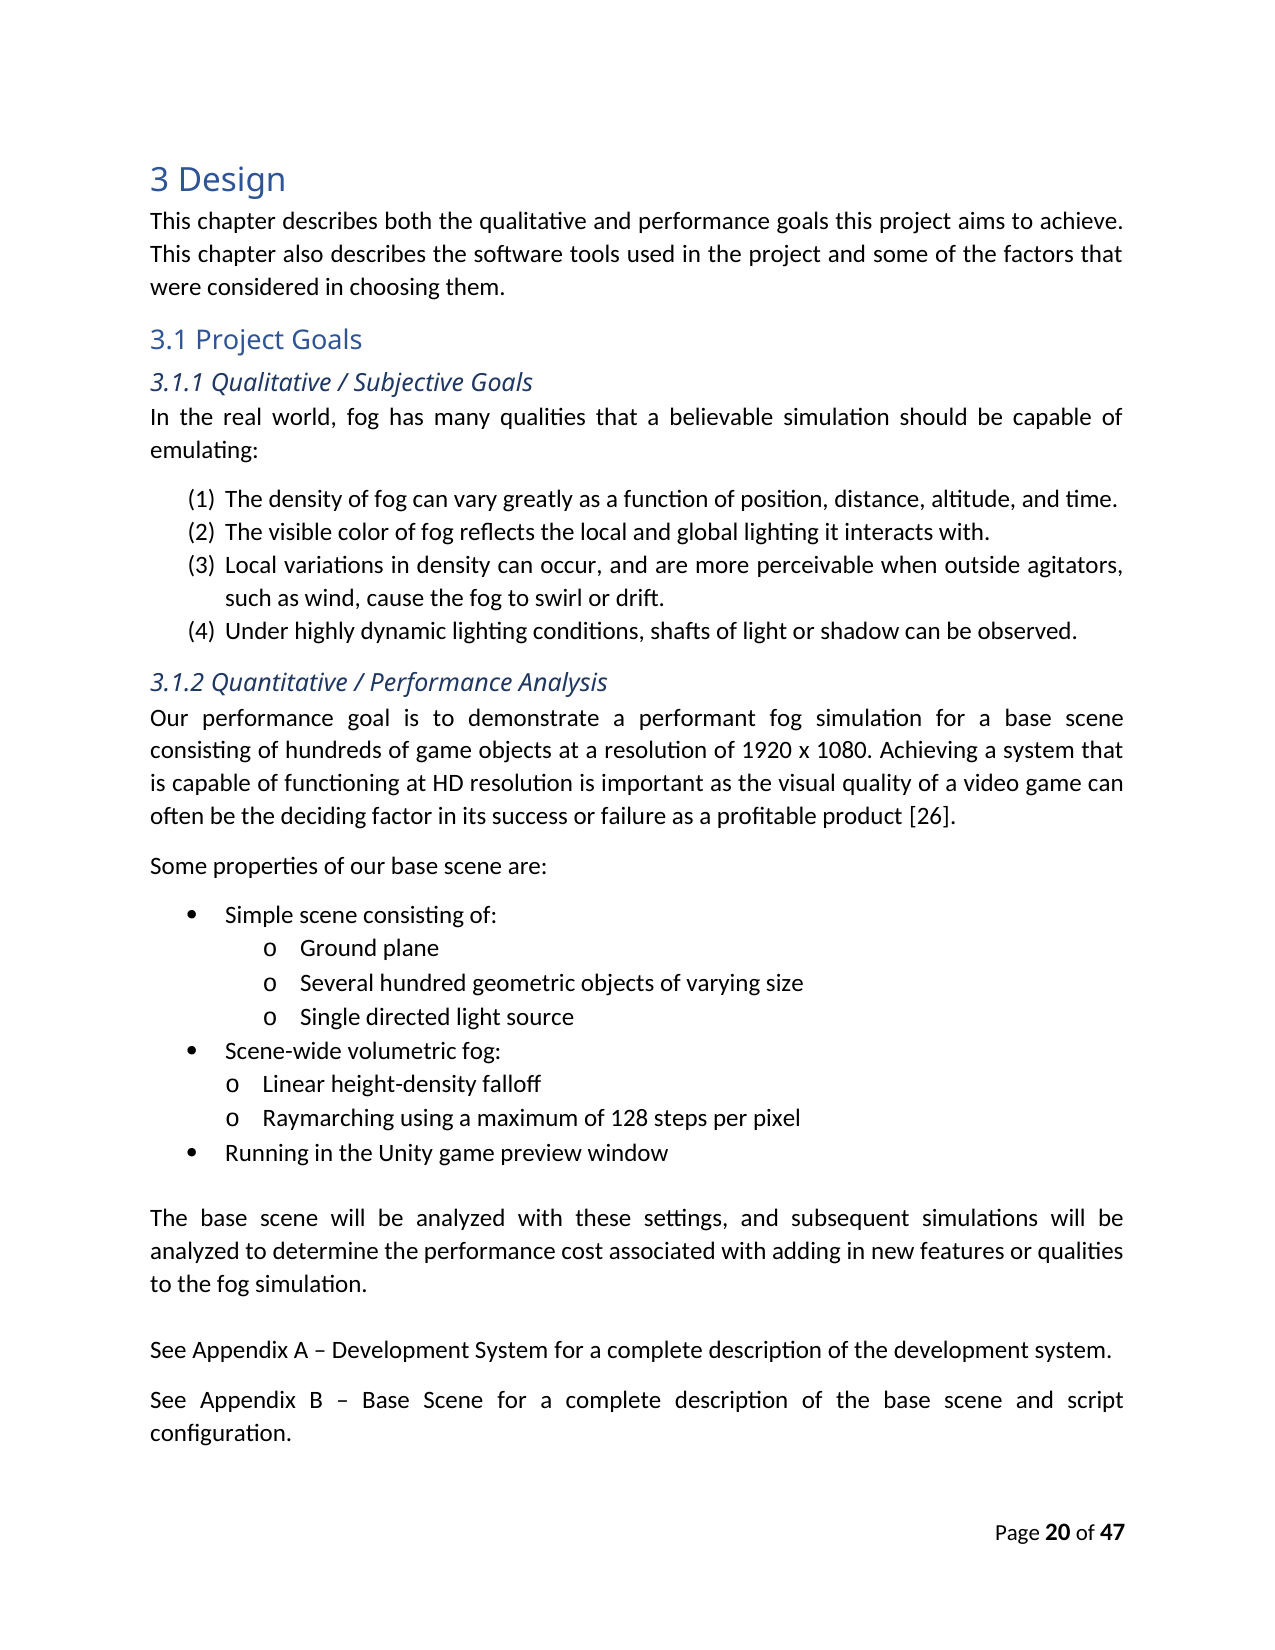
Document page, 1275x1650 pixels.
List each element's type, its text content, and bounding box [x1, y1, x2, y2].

list Scene-wide volumetric fog: [187, 1035, 1125, 1066]
text Some properties of our base scene are: [150, 850, 1125, 881]
text In the real world, fog has many qualities that a believable simulation should be capable of emulating: [150, 401, 1125, 464]
text The base scene will be analyzed with these settings, and subsequent simulations will be analyzed to determine the performance cost associated with adding in new features or qualities to the fog simulation. [150, 1203, 1125, 1299]
list Raymarching using a maximum of 128 steps per pixel [225, 1102, 1125, 1134]
list Single directed light source [262, 1001, 1125, 1033]
subtitle 3 Design [150, 156, 1125, 201]
text See Appendix B – Base Scene for a complete description of the base scene and script configuration. [150, 1384, 1125, 1447]
list Simple scene consisting of: [187, 899, 1125, 930]
list Linear height-density falloff [225, 1068, 1125, 1100]
subtitle 3.1.2 Quantitative / Performance Analysis [150, 665, 1125, 699]
list The visible color of fog reflects the local and global lighting it interacts with. [187, 517, 1125, 547]
list The density of fog can vary greatly as a function of position, distance, altitude, and time. [187, 484, 1125, 514]
list Ground plane [262, 932, 1125, 964]
list Running in the Unity game preview window [187, 1137, 1125, 1167]
subtitle 3.1.1 Qualitative / Subjective Goals [150, 364, 1125, 398]
subtitle 3.1 Project Goals [150, 320, 1125, 357]
list Under highly dynamic lighting conditions, shafts of light or shadow can be observed. [187, 615, 1125, 646]
text Our performance goal is to demonstrate a performant fog simulation for a base scene consisting of hundreds of game objects at a resolution of 1920 x 1080. Achieving a system that is capable of functioning at HD resolution is important as the visual quality of a video game can often be the deciding factor in its success or failure as a profitable product [26]. [150, 702, 1125, 831]
text See Appendix A – Development System for a complete description of the development system. [150, 1334, 1125, 1365]
list Local variations in density can occur, and are more perceivable when outside agitators, such as wind, cause the fog to swirl or drift. [187, 549, 1125, 613]
list Several hundred geometric objects of varying size [262, 967, 1125, 998]
text This chapter describes both the qualitative and performance goals this project aims to achieve. This chapter also describes the software tools used in the project and some of the factors that were considered in choosing them. [150, 205, 1125, 301]
